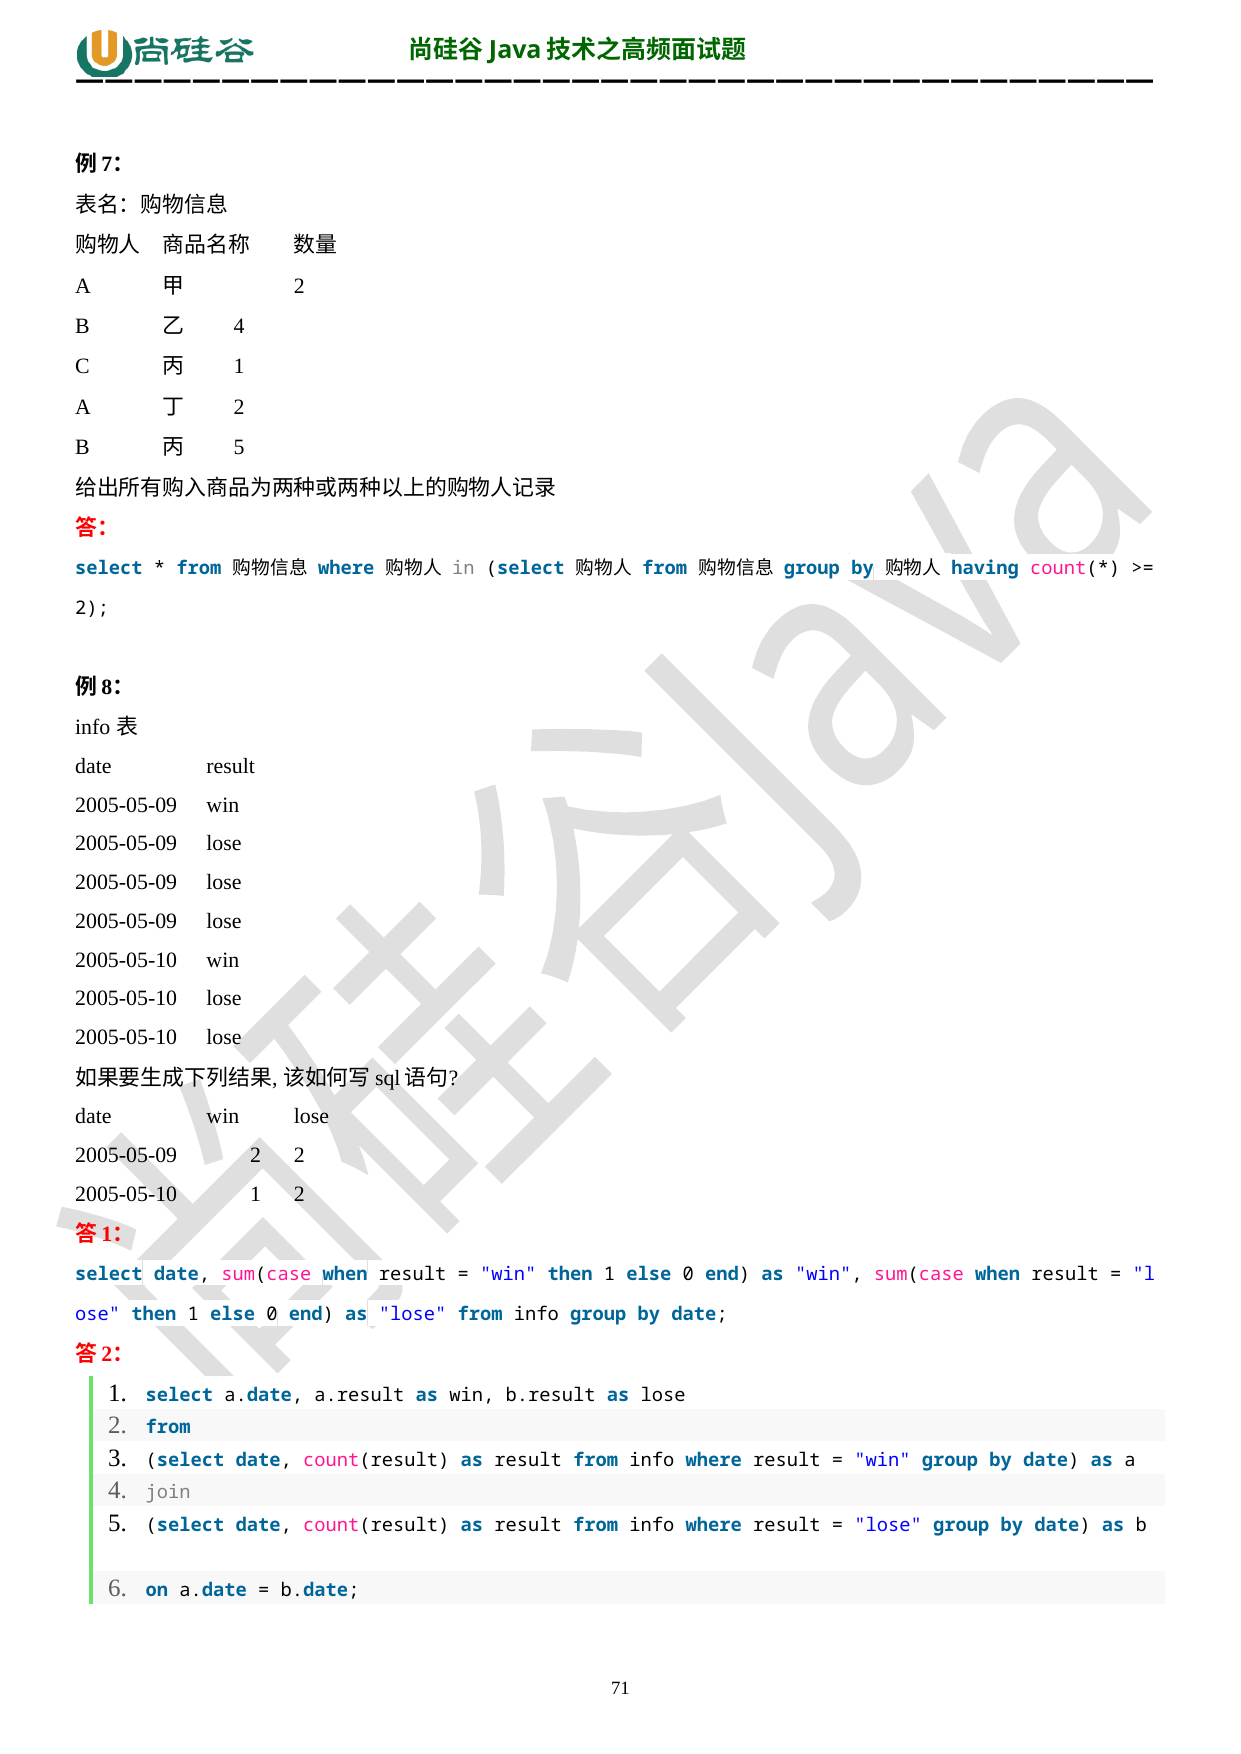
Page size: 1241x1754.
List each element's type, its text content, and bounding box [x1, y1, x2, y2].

text 表名：购物信息 [75, 186, 1165, 219]
text 购物人 商品名称 数量 [75, 227, 1165, 259]
text A 甲 2 [75, 267, 1165, 300]
text 答： [75, 510, 1165, 542]
list join [93, 1474, 1165, 1506]
list select a.date, a.result as win, b.result as lose [93, 1376, 1165, 1409]
text 例8： [75, 668, 1165, 701]
text 如果要生成下列结果, 该如何写sql语句? [75, 1059, 1165, 1092]
list from [93, 1409, 1165, 1441]
text 2005-05-09 2 2 [75, 1138, 1165, 1171]
text select date, sum(case when result = "win" then 1 else 0 end) as "win", sum(case when result = "lose" then 1 else 0 end) as "lose" from info group by date; [75, 1256, 1165, 1329]
text 2005-05-10 1 2 [75, 1177, 1165, 1210]
text 答1： [75, 1216, 1165, 1248]
text 2005-05-10 lose [75, 1021, 1165, 1053]
picture [75, 29, 253, 77]
text 给出所有购入商品为两种或两种以上的购物人记录 [75, 469, 1165, 502]
text B 丙 5 [75, 429, 1165, 461]
list (select date, count(result) as result from info where result = "lose" group by date) as b [93, 1506, 1165, 1571]
text 2005-05-09 lose [75, 866, 1165, 898]
text info 表 [75, 709, 1165, 741]
text 2005-05-10 lose [75, 982, 1165, 1014]
text 2005-05-10 win [75, 943, 1165, 976]
list (select date, count(result) as result from info where result = "win" group by date) as a [93, 1441, 1165, 1474]
text B 乙 4 [75, 308, 1165, 340]
text 例7： [75, 105, 1165, 178]
text 2005-05-09 lose [75, 904, 1165, 937]
text date result [75, 749, 1165, 782]
text C 丙 1 [75, 348, 1165, 381]
text 答2： [75, 1336, 1165, 1368]
text select * from 购物信息 where 购物人 in (select 购物人 from 购物信息 group by 购物人 having count(*) >= 2); [75, 550, 1165, 623]
text A 丁 2 [75, 388, 1165, 421]
text 2005-05-09 lose [75, 827, 1165, 859]
list on a.date = b.date; [93, 1571, 1165, 1604]
text date win lose [75, 1100, 1165, 1132]
text 2005-05-09 win [75, 788, 1165, 821]
